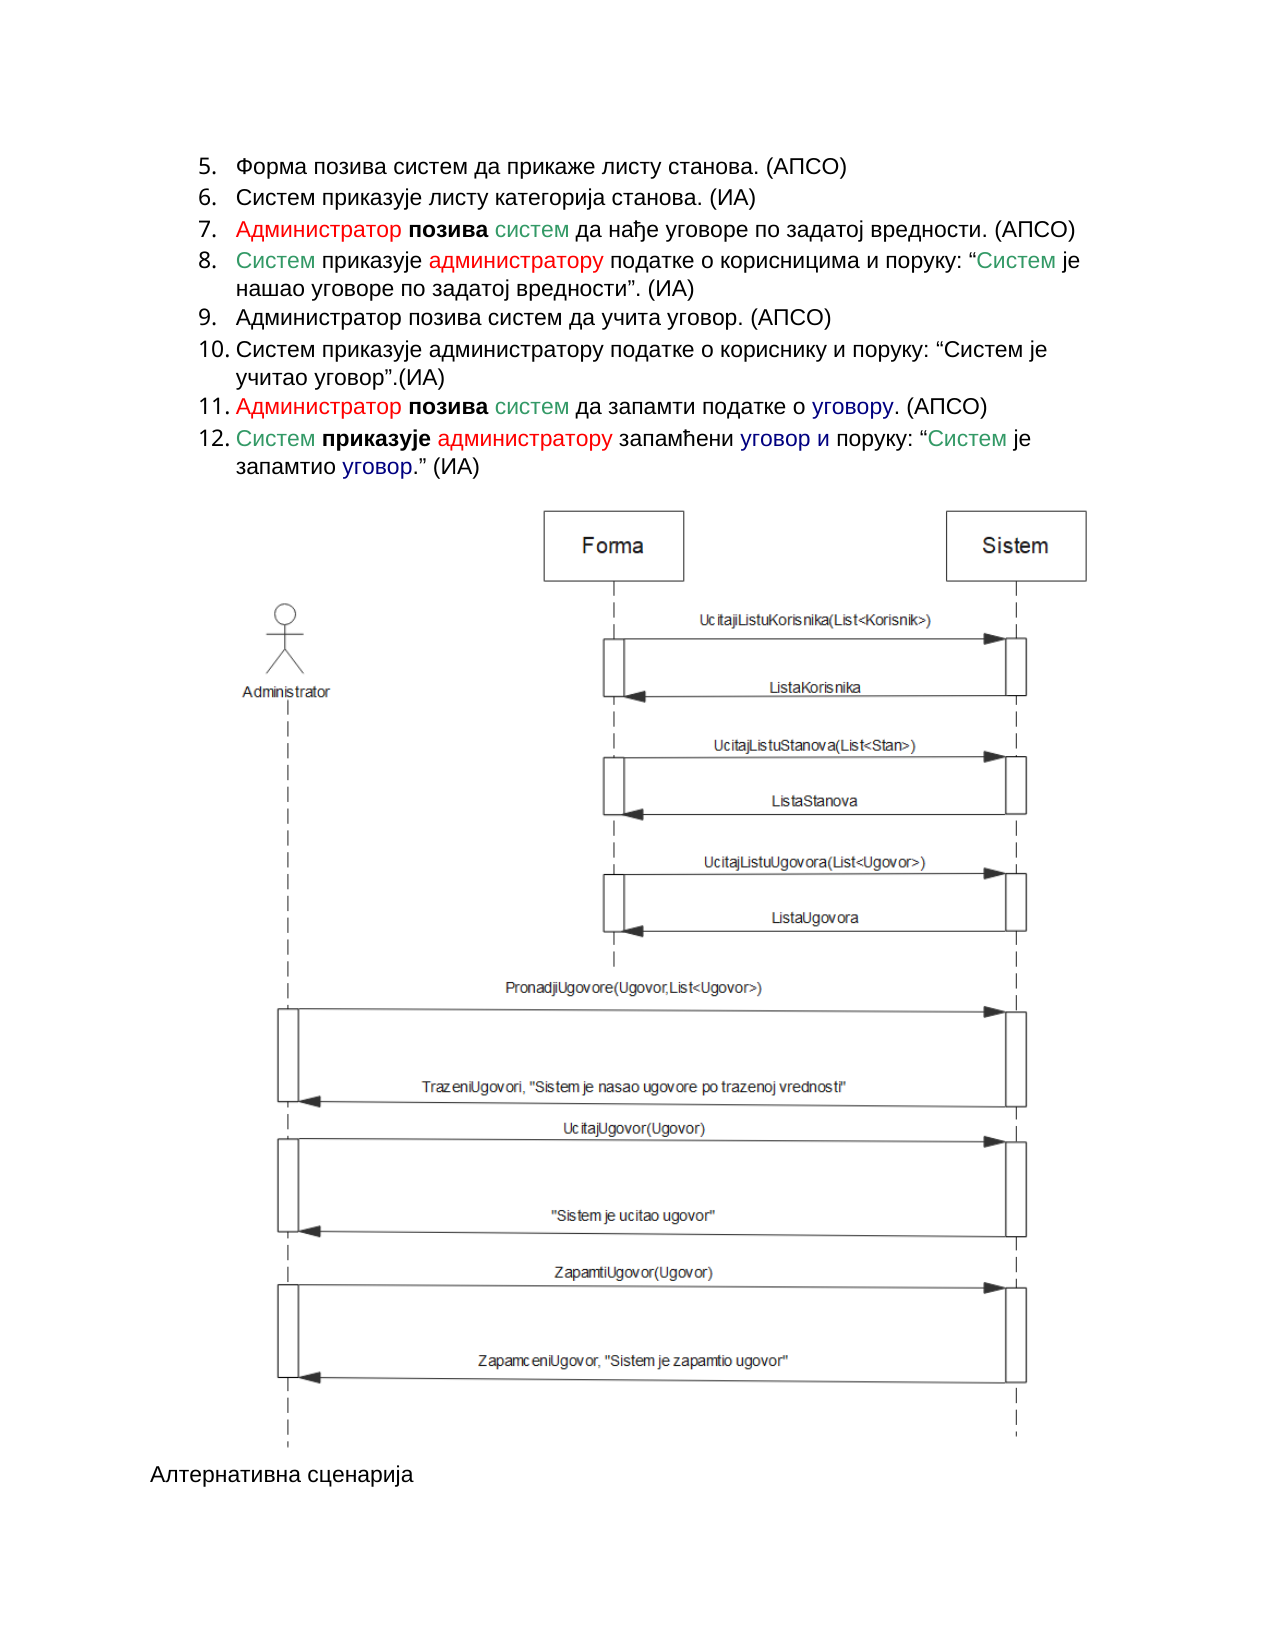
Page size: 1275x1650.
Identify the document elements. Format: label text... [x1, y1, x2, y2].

list Систем приказује администратору податке о кориснику и поруку: “Систем је учитао уговор”.(ИА) [198, 333, 1125, 390]
list Систем приказује листу категорија станова. (ИА) [198, 181, 1125, 212]
text Алтернативна сценарија [150, 1461, 1125, 1487]
list Систем приказује администратору запамћени уговор и поруку: “Систем је запамтио уговор.” (ИА) [198, 421, 1125, 479]
picture [150, 479, 1125, 1461]
list Систем приказује администратору податке о корисницима и поруку: “Систем је нашао уговоре по задатој вредности”. (ИА) [198, 244, 1125, 301]
list Форма позива систем да прикаже листу станова. (АПСО) [198, 150, 1125, 181]
list Администратор позива систем да учита уговор. (АПСО) [198, 301, 1125, 333]
list Администратор позива систем да запамти податке о уговору. (АПСО) [198, 390, 1125, 421]
list Администратор позива систем да нађе уговоре по задатој вредности. (АПСО) [198, 212, 1125, 244]
